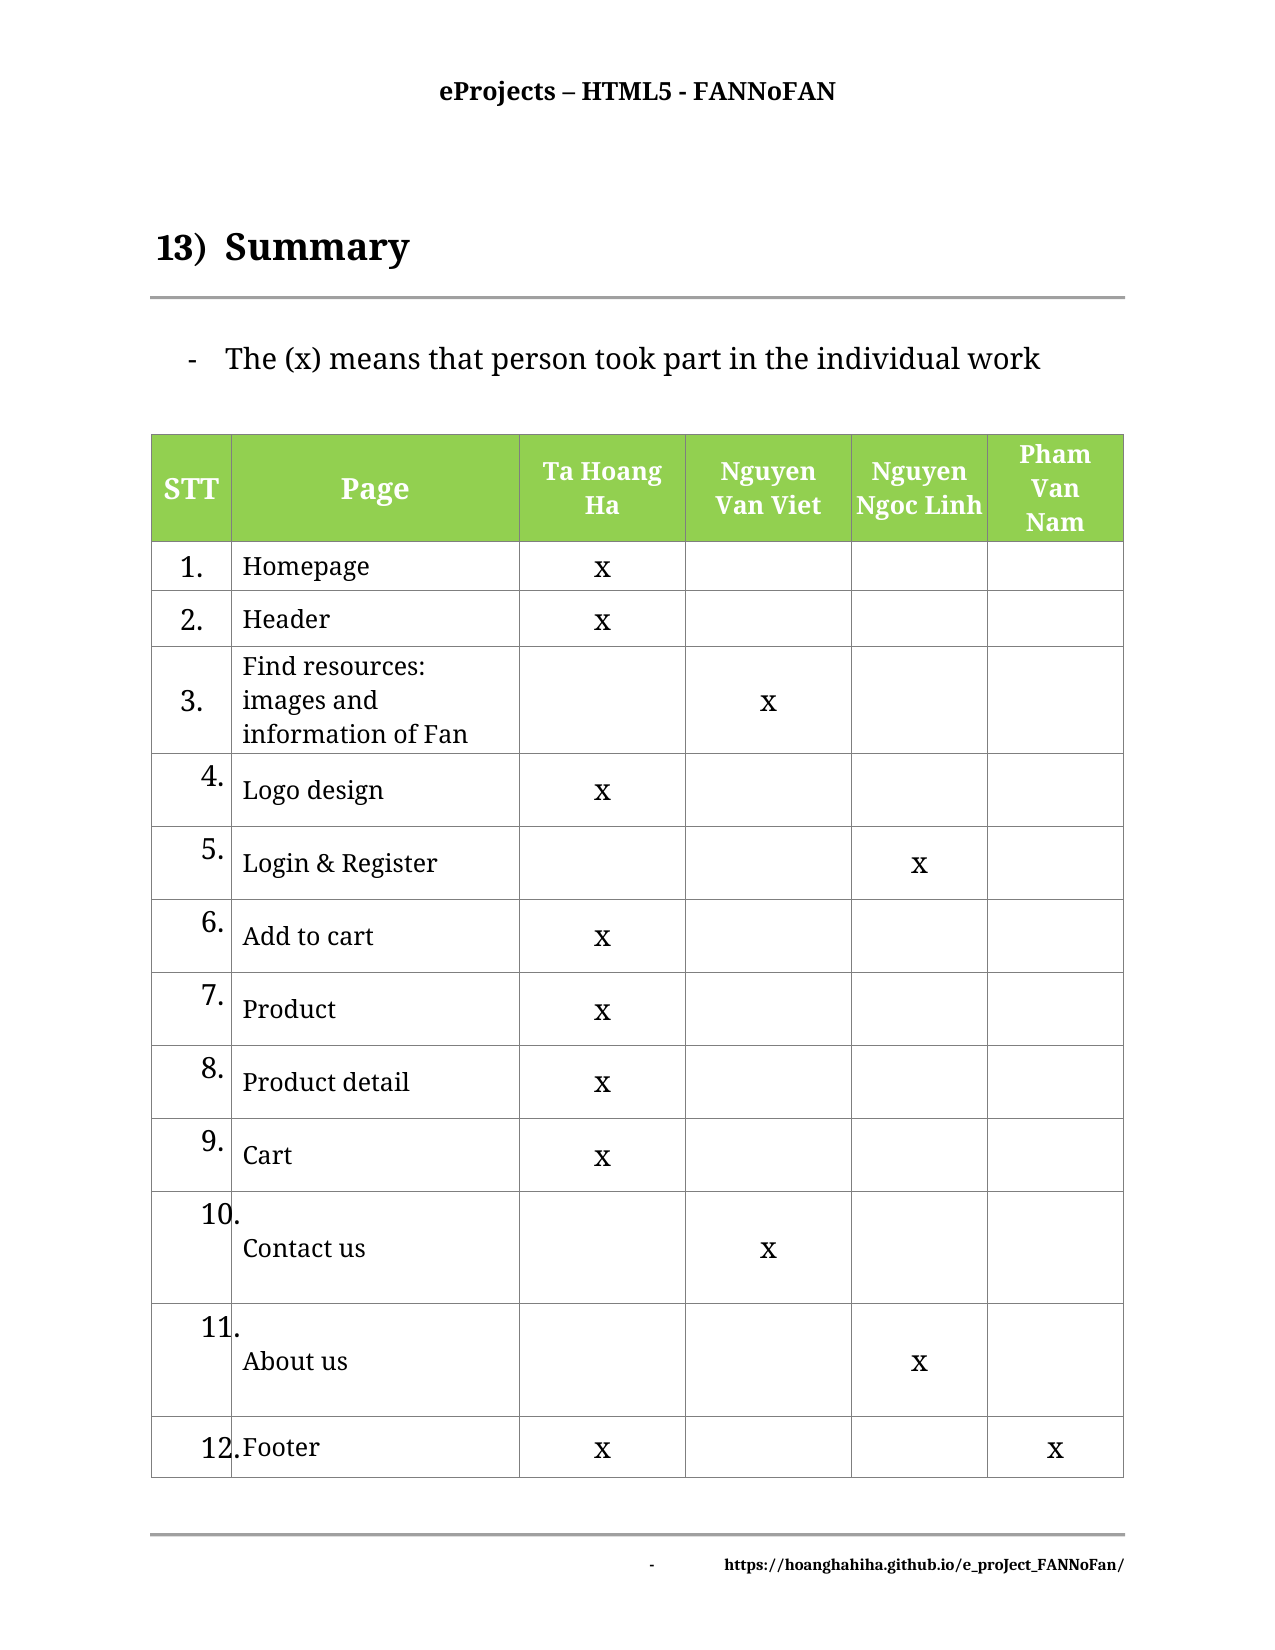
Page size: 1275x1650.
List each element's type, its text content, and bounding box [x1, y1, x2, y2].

table_cell [152, 900, 231, 972]
table_cell x [988, 1417, 1123, 1477]
table_cell Contact us [232, 1192, 519, 1303]
list The (x) means that person took part in the individual work [187, 338, 1125, 378]
table_cell [152, 1119, 231, 1191]
table_cell [988, 1119, 1123, 1191]
table_cell Logo design [232, 754, 519, 826]
table_cell [852, 1417, 987, 1477]
table_cell [686, 542, 851, 590]
table_cell [152, 1304, 231, 1416]
table_cell [152, 827, 231, 898]
table_header Pham Van Nam [988, 435, 1123, 541]
table_cell [852, 754, 987, 826]
table_cell [152, 1417, 231, 1477]
table_header STT [152, 435, 231, 541]
table_cell [988, 542, 1123, 590]
table_cell [988, 973, 1123, 1044]
table_cell Product [232, 973, 519, 1044]
table_cell [852, 973, 987, 1044]
table_cell [988, 1046, 1123, 1118]
table_cell x [520, 1417, 685, 1477]
table_cell 3. [152, 647, 231, 752]
table_cell 1. [152, 542, 231, 590]
table_cell [520, 1304, 685, 1416]
table_cell [852, 647, 987, 752]
subtitle Summary [157, 220, 1125, 271]
table_cell x [520, 754, 685, 826]
table_cell [152, 973, 231, 1044]
table_cell Cart [232, 1119, 519, 1191]
table_cell [686, 973, 851, 1044]
table_cell [686, 900, 851, 972]
table_cell x [520, 1046, 685, 1118]
table_cell [988, 1304, 1123, 1416]
table_cell [686, 827, 851, 898]
table_cell [152, 754, 231, 826]
table_cell [520, 827, 685, 898]
table_cell [686, 754, 851, 826]
table_cell x [520, 973, 685, 1044]
table_cell [686, 1119, 851, 1191]
table_cell x [852, 1304, 987, 1416]
table_header Nguyen Ngoc Linh [852, 435, 987, 541]
table_cell [520, 647, 685, 752]
table_cell [686, 1304, 851, 1416]
table_cell [988, 1192, 1123, 1303]
table_cell [152, 1046, 231, 1118]
table_cell Login & Register [232, 827, 519, 898]
table_cell Footer [232, 1417, 519, 1477]
table_cell Add to cart [232, 900, 519, 972]
table_header Page [232, 435, 519, 541]
table_cell About us [232, 1304, 519, 1416]
table_cell x [686, 647, 851, 752]
table_cell Product detail [232, 1046, 519, 1118]
table_cell x [520, 900, 685, 972]
table_cell [988, 754, 1123, 826]
table_cell [852, 1046, 987, 1118]
table_cell [988, 900, 1123, 972]
table_cell [988, 827, 1123, 898]
table_cell [686, 591, 851, 646]
table_cell [988, 647, 1123, 752]
table_cell 2. [152, 591, 231, 646]
table_cell [852, 1119, 987, 1191]
table_cell [520, 1192, 685, 1303]
table_cell x [520, 591, 685, 646]
table_header Ta Hoang Ha [520, 435, 685, 541]
table_cell x [852, 827, 987, 898]
table_header Nguyen Van Viet [686, 435, 851, 541]
table_cell [852, 1192, 987, 1303]
table_cell Homepage [232, 542, 519, 590]
table_cell [852, 591, 987, 646]
table_cell x [686, 1192, 851, 1303]
table_cell [152, 1192, 231, 1303]
table_cell [852, 542, 987, 590]
table_cell [686, 1417, 851, 1477]
table_cell x [520, 1119, 685, 1191]
table_cell Header [232, 591, 519, 646]
table_cell [686, 1046, 851, 1118]
table_cell [988, 591, 1123, 646]
table_cell x [520, 542, 685, 590]
table_cell [852, 900, 987, 972]
table_cell Find resources: images and information of Fan [232, 647, 519, 752]
